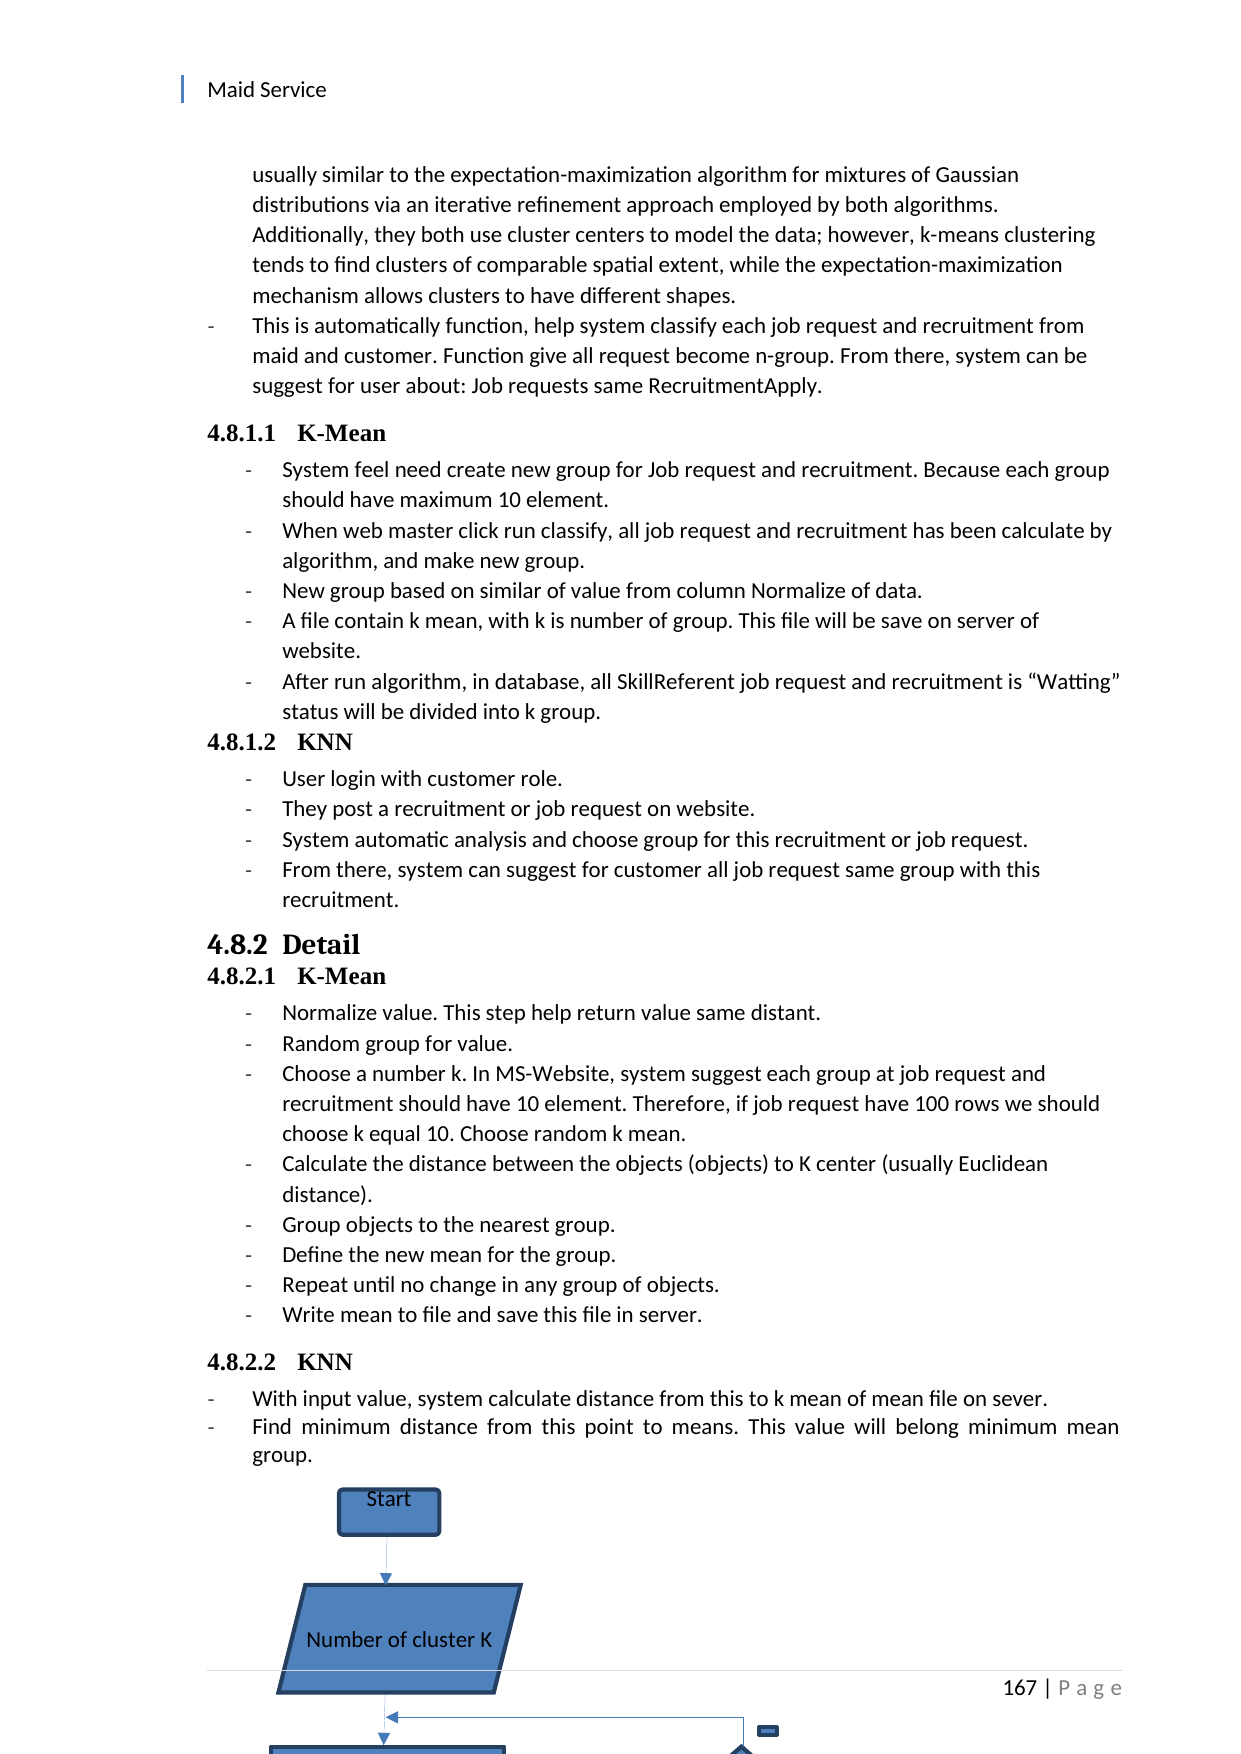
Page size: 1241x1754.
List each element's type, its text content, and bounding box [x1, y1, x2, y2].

list After run algorithm, in database, all SkillReferent job request and recruitment is “Watting” status will be divided into k group. [244, 667, 1122, 725]
list Repeat until no change in any group of objects. [244, 1270, 1122, 1298]
list From there, system can suggest for customer all job request same group with this recruitment. [244, 855, 1122, 913]
subtitle KNN [207, 727, 1122, 756]
list System feel need create new group for Job request and recruitment. Because each group should have maximum 10 element. [244, 455, 1122, 513]
list Group objects to the nearest group. [244, 1210, 1122, 1238]
list System automatic analysis and choose group for this recruitment or job request. [244, 825, 1122, 853]
list Write mean to file and save this file in server. [244, 1301, 1122, 1328]
list A file contain k mean, with k is number of group. This file will be save on server of website. [244, 606, 1122, 664]
list Normalize value. This step help return value same distant. [244, 998, 1122, 1026]
list With input value, system calculate distance from this to k mean of mean file on sever. [207, 1384, 1122, 1412]
list They post a recruitment or job request on website. [244, 794, 1122, 822]
list User login with customer role. [244, 764, 1122, 792]
subtitle KNN [207, 1347, 1122, 1376]
list When web master click run classify, all job request and recruitment has been calculate by algorithm, and make new group. [244, 516, 1122, 574]
list Find minimum distance from this point to means. This value will belong minimum mean group. [207, 1412, 1122, 1468]
subtitle Detail [207, 928, 1122, 961]
subtitle K-Mean [207, 961, 1122, 990]
list This is automatically function, help system classify each job request and recruitment from maid and customer. Function give all request become n-group. From there, system can be suggest for user about: Job requests same RecruitmentApply. [207, 311, 1122, 399]
list Define the new mean for the group. [244, 1240, 1122, 1268]
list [207, 160, 1122, 309]
subtitle K-Mean [207, 418, 1122, 447]
list Choose a number k. In MS-Website, system suggest each group at job request and recruitment should have 10 element. Therefore, if job request have 100 rows we should choose k equal 10. Choose random k mean. [244, 1059, 1122, 1147]
list New group based on similar of value from column Normalize of data. [244, 576, 1122, 604]
list Random group for value. [244, 1029, 1122, 1057]
list Calculate the distance between the objects (objects) to K center (usually Euclidean distance). [244, 1149, 1122, 1208]
